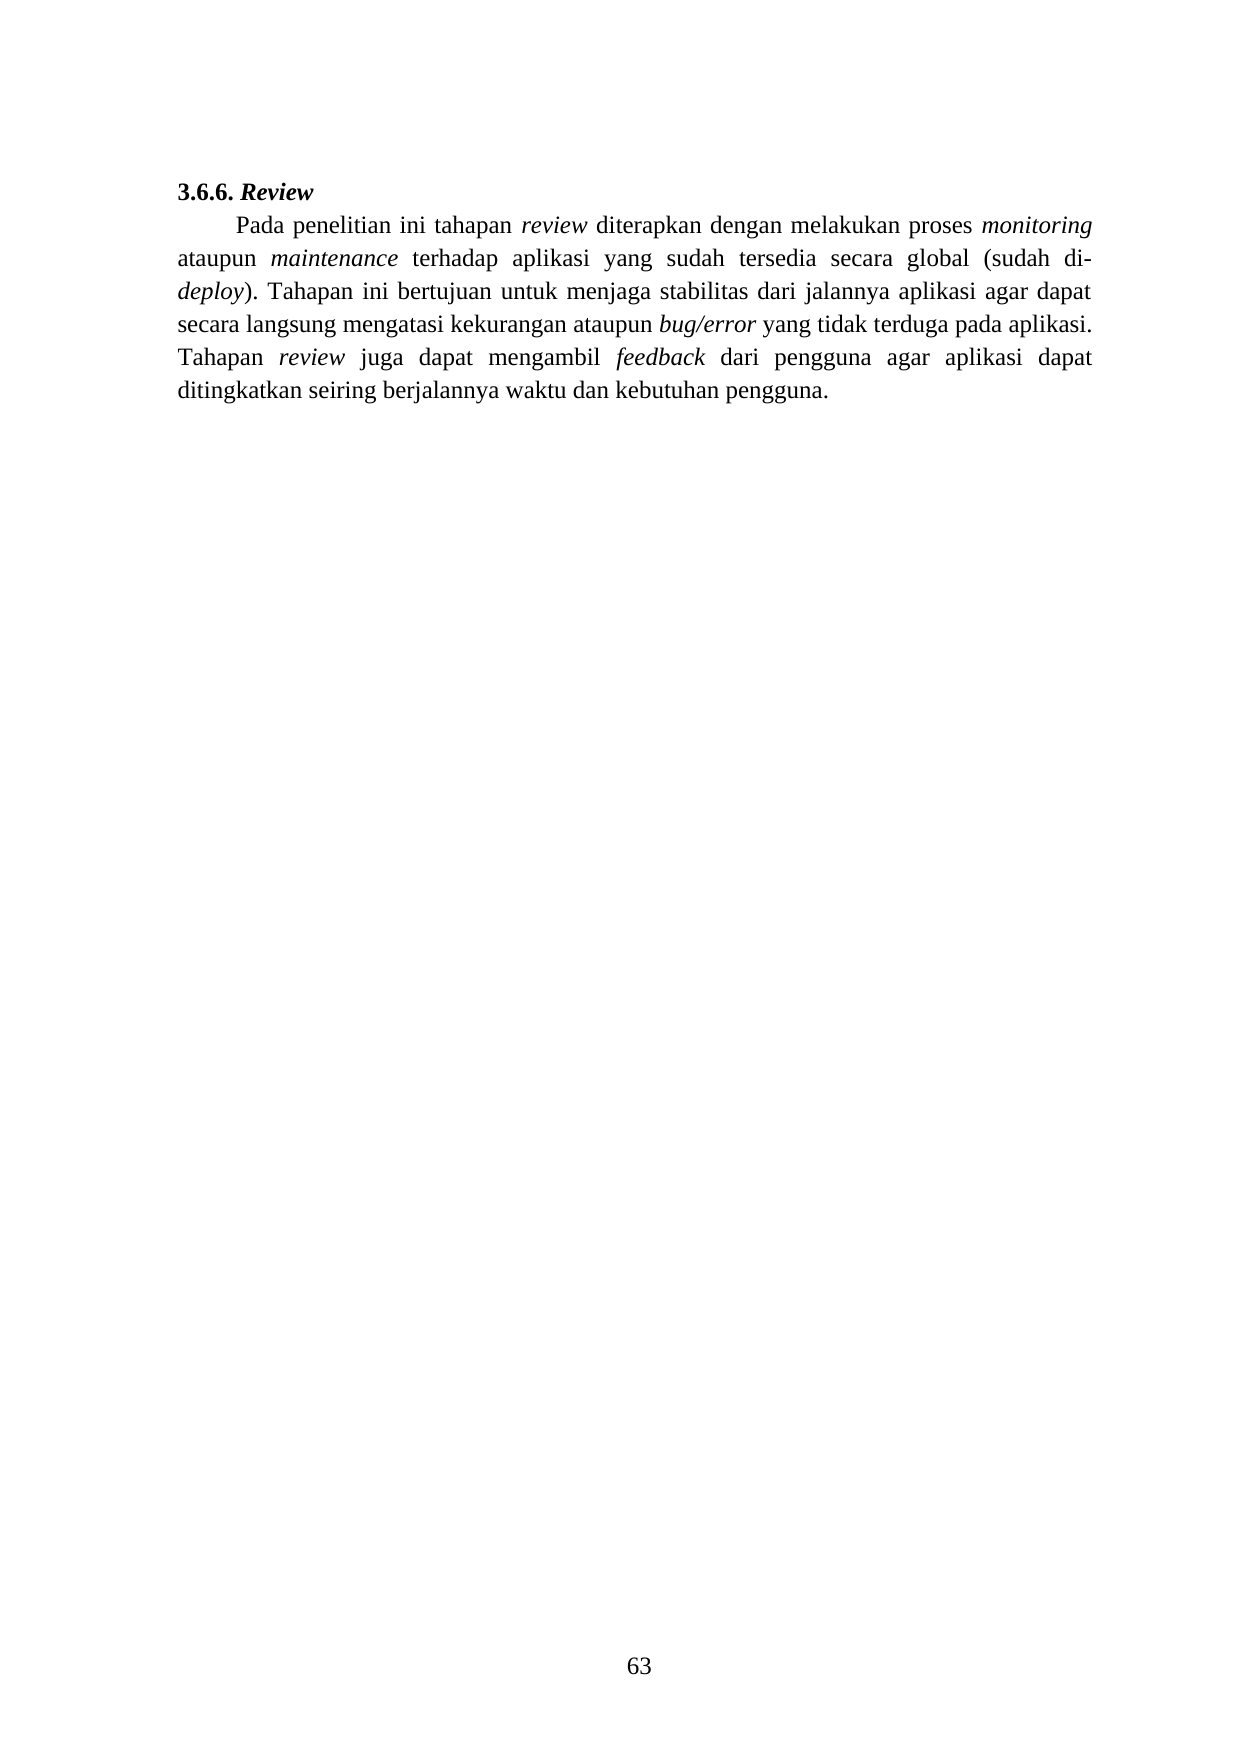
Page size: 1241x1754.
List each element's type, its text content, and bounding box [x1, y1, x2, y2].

text Pada penelitian ini tahapan review diterapkan dengan melakukan proses monitoring ataupun maintenance terhadap aplikasi yang sudah tersedia secara global (sudah di-deploy). Tahapan ini bertujuan untuk menjaga stabilitas dari jalannya aplikasi agar dapat secara langsung mengatasi kekurangan ataupun bug/error yang tidak terduga pada aplikasi. Tahapan review juga dapat mengambil feedback dari pengguna agar aplikasi dapat ditingkatkan seiring berjalannya waktu dan kebutuhan pengguna. [177, 210, 1092, 404]
text 3.6.6. Review [177, 177, 1092, 206]
